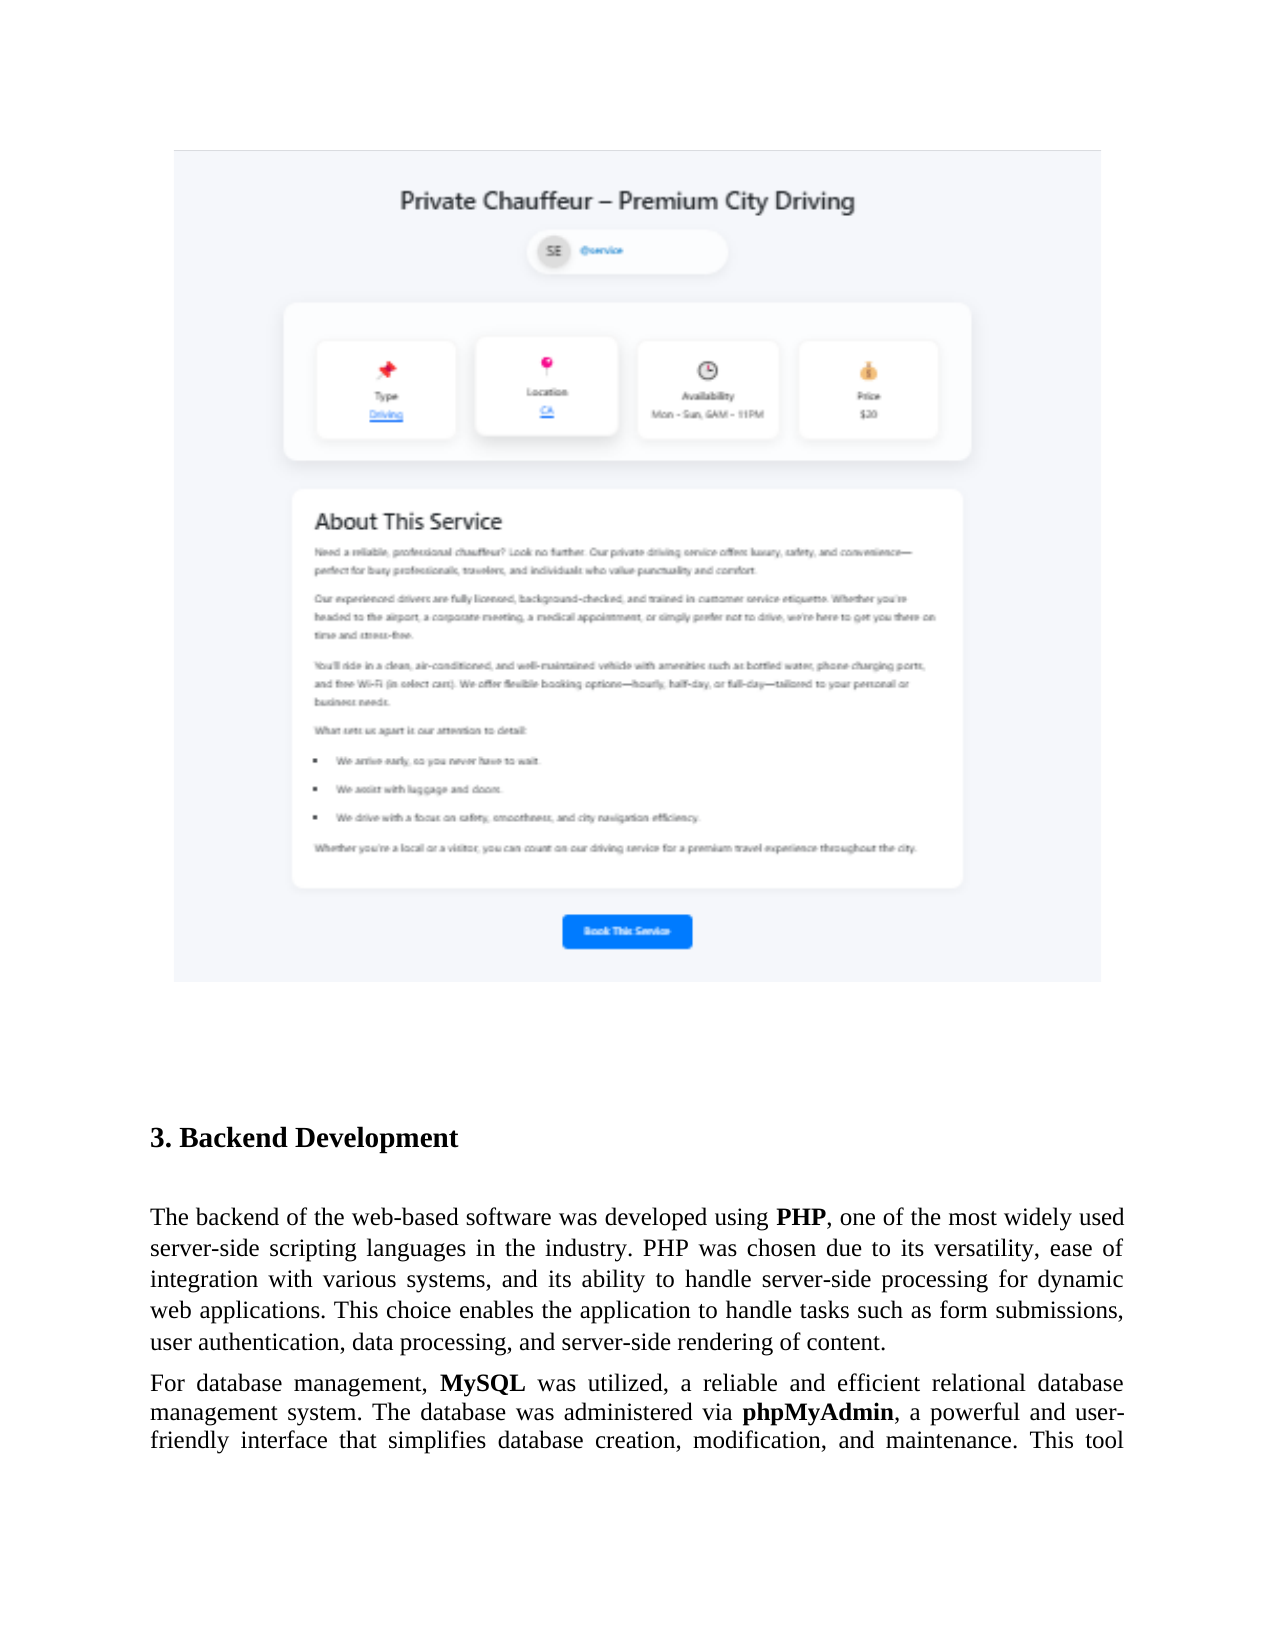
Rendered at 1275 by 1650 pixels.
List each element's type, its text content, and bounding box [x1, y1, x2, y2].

text The backend of the web-based software was developed using PHP, one of the most widely used server-side scripting languages in the industry. PHP was chosen due to its versatility, ease of integration with various systems, and its ability to handle server-side processing for dynamic web applications. This choice enables the application to handle tasks such as form submissions, user authentication, data processing, and server-side rendering of content. [150, 1167, 1125, 1355]
picture [173, 150, 1102, 982]
text 3. Backend Development [150, 1120, 1125, 1154]
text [150, 1368, 1125, 1454]
